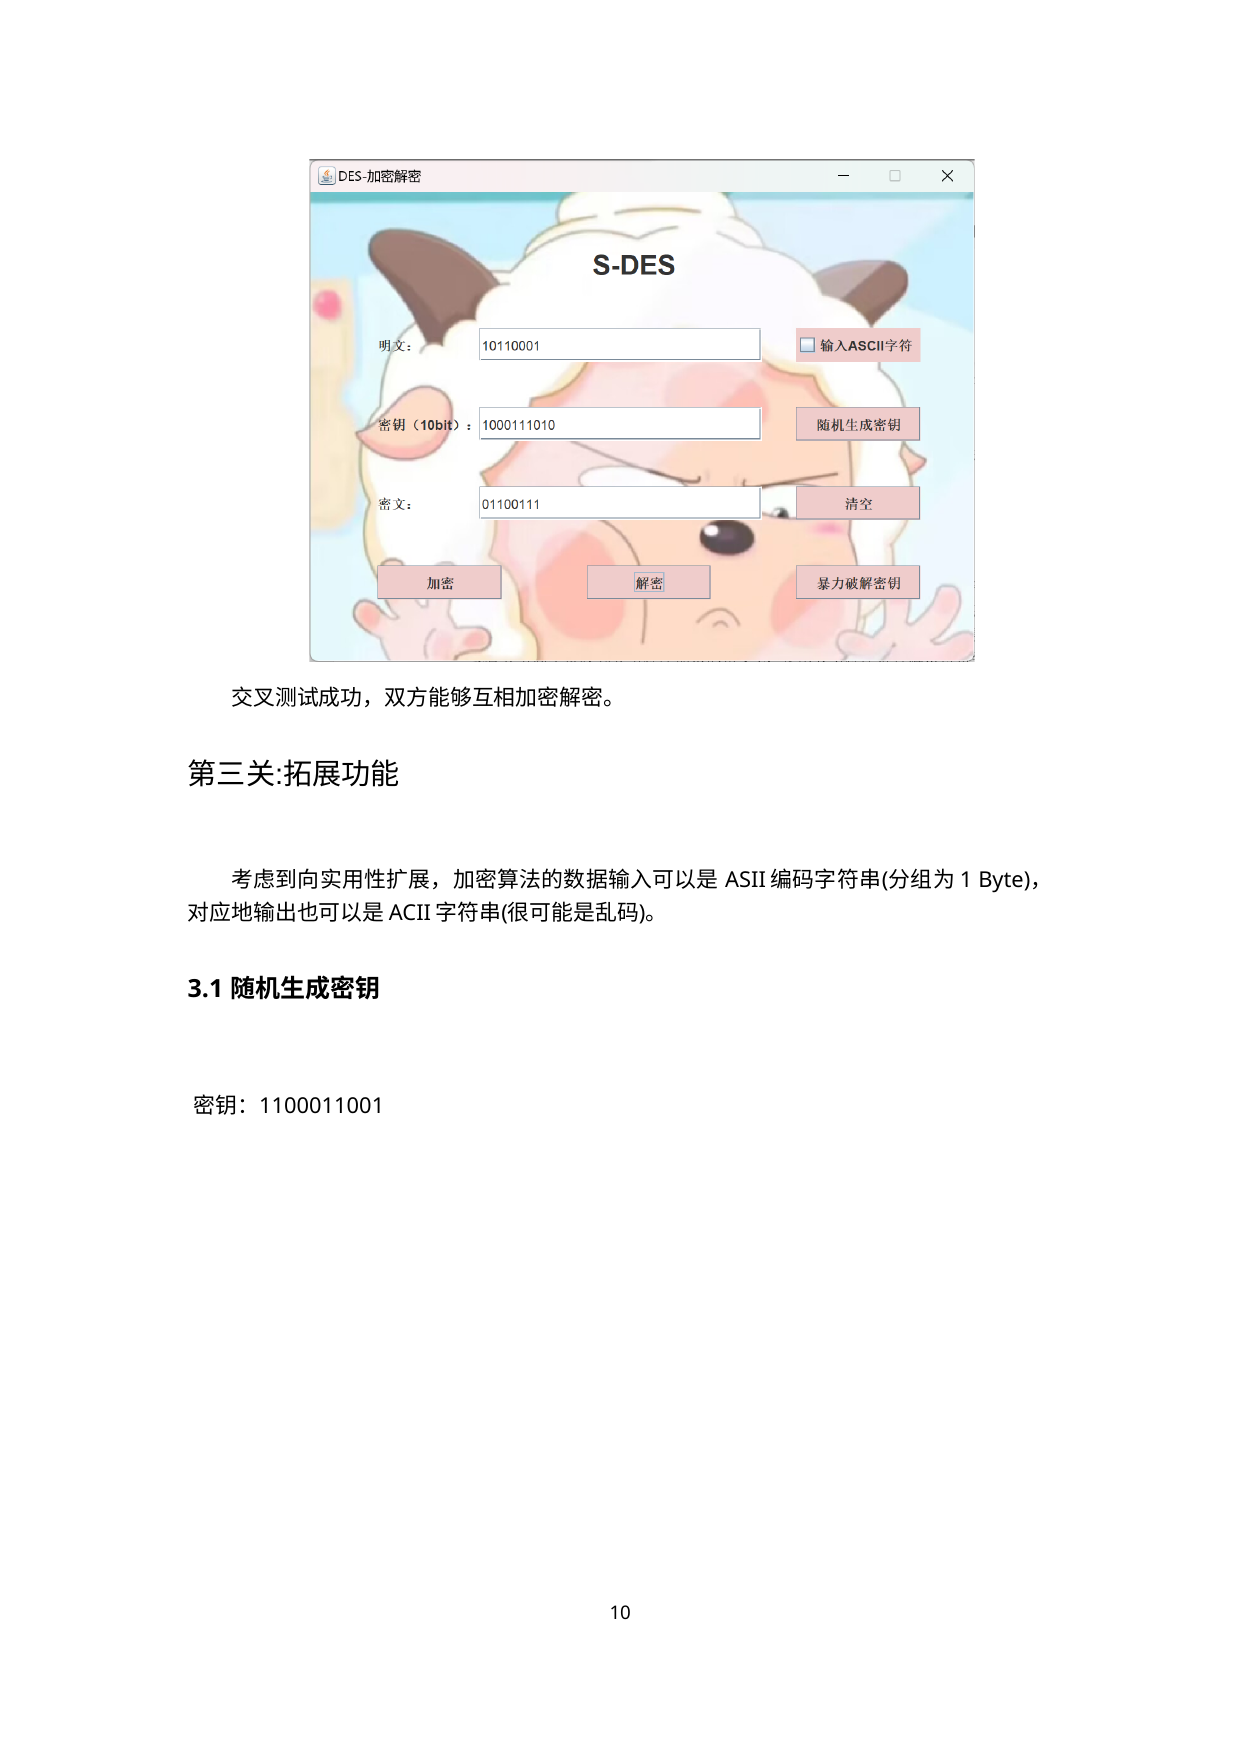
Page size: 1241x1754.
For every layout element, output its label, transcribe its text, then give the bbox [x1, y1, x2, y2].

text 考虑到向实用性扩展，加密算法的数据输入可以是ASII编码字符串(分组为1 Byte)，对应地输出也可以是ACII字符串(很可能是乱码)。 [187, 862, 1053, 927]
subtitle 第三关:拓展功能 [187, 739, 1053, 804]
picture [309, 159, 975, 662]
subtitle 3.1 随机生成密钥 [187, 954, 1053, 1019]
text ​ 密钥：1100011001 [187, 1072, 1053, 1137]
text 交叉测试成功，双方能够互相加密解密。 [187, 680, 1053, 712]
